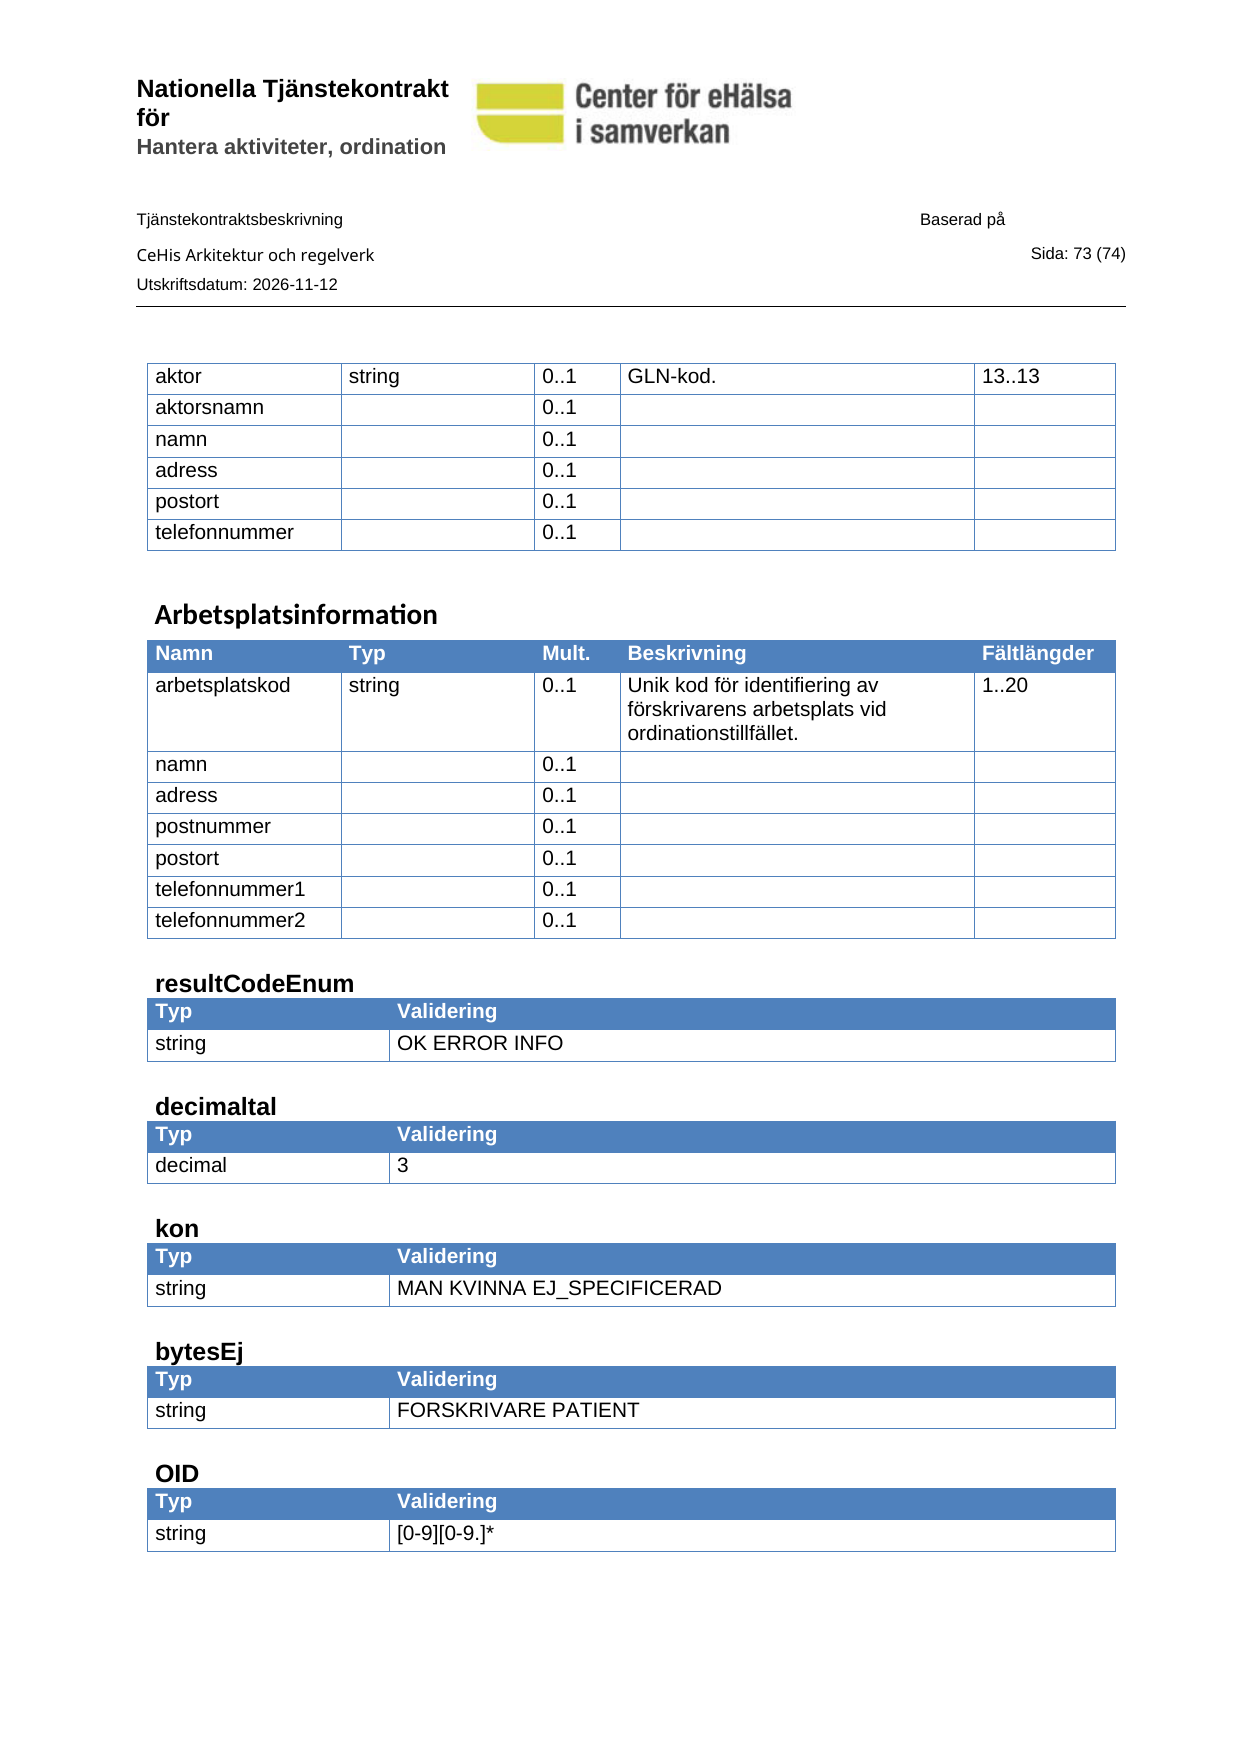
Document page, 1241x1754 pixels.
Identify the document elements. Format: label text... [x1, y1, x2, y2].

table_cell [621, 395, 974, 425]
list Arbetsplatsinformation [148, 596, 1181, 632]
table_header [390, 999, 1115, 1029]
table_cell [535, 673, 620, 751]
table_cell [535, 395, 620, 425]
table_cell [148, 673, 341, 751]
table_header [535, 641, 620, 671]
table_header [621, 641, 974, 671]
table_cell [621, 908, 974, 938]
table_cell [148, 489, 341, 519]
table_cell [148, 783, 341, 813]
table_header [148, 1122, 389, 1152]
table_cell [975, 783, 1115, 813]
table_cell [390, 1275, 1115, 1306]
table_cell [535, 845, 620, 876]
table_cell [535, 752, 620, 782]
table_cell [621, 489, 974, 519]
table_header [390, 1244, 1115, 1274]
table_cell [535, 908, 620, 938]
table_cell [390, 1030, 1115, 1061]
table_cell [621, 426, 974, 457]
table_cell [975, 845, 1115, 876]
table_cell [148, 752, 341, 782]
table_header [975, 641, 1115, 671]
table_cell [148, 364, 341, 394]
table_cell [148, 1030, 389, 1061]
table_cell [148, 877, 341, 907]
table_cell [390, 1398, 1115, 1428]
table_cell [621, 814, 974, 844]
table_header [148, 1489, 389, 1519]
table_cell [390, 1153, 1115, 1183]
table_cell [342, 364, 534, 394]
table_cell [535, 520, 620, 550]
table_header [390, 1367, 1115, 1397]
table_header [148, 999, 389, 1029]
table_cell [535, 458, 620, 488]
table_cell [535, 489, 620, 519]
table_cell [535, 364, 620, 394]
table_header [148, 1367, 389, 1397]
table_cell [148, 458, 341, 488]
text resultCodeEnum [148, 969, 1181, 998]
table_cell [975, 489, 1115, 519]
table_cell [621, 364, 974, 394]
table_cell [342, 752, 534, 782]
text decimaltal [148, 1092, 1181, 1121]
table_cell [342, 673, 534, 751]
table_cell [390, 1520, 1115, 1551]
text OID [148, 1459, 1181, 1488]
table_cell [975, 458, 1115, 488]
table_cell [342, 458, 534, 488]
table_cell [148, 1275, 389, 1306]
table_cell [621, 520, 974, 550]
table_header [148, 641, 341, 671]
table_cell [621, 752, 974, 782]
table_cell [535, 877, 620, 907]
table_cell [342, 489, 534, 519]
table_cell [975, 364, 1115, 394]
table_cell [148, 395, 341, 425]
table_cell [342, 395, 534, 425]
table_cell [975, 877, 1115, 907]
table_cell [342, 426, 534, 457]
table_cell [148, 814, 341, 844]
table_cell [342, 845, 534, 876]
picture [471, 78, 797, 151]
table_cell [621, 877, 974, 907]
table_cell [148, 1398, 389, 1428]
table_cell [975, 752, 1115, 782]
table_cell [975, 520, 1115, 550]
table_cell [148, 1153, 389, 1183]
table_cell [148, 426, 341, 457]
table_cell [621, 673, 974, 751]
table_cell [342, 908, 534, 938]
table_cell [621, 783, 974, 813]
text kon [148, 1214, 1181, 1243]
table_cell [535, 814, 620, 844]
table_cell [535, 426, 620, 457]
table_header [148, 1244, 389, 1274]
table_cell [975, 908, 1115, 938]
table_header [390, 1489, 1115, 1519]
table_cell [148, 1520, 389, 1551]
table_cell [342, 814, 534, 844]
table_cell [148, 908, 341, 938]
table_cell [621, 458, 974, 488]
text bytesEj [148, 1337, 1181, 1366]
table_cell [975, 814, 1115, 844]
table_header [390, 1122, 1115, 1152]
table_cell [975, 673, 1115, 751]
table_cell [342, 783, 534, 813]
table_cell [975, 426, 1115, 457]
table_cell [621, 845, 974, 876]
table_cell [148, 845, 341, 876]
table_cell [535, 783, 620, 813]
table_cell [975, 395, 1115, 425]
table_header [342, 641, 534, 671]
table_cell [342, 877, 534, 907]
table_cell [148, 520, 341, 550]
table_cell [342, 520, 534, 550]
